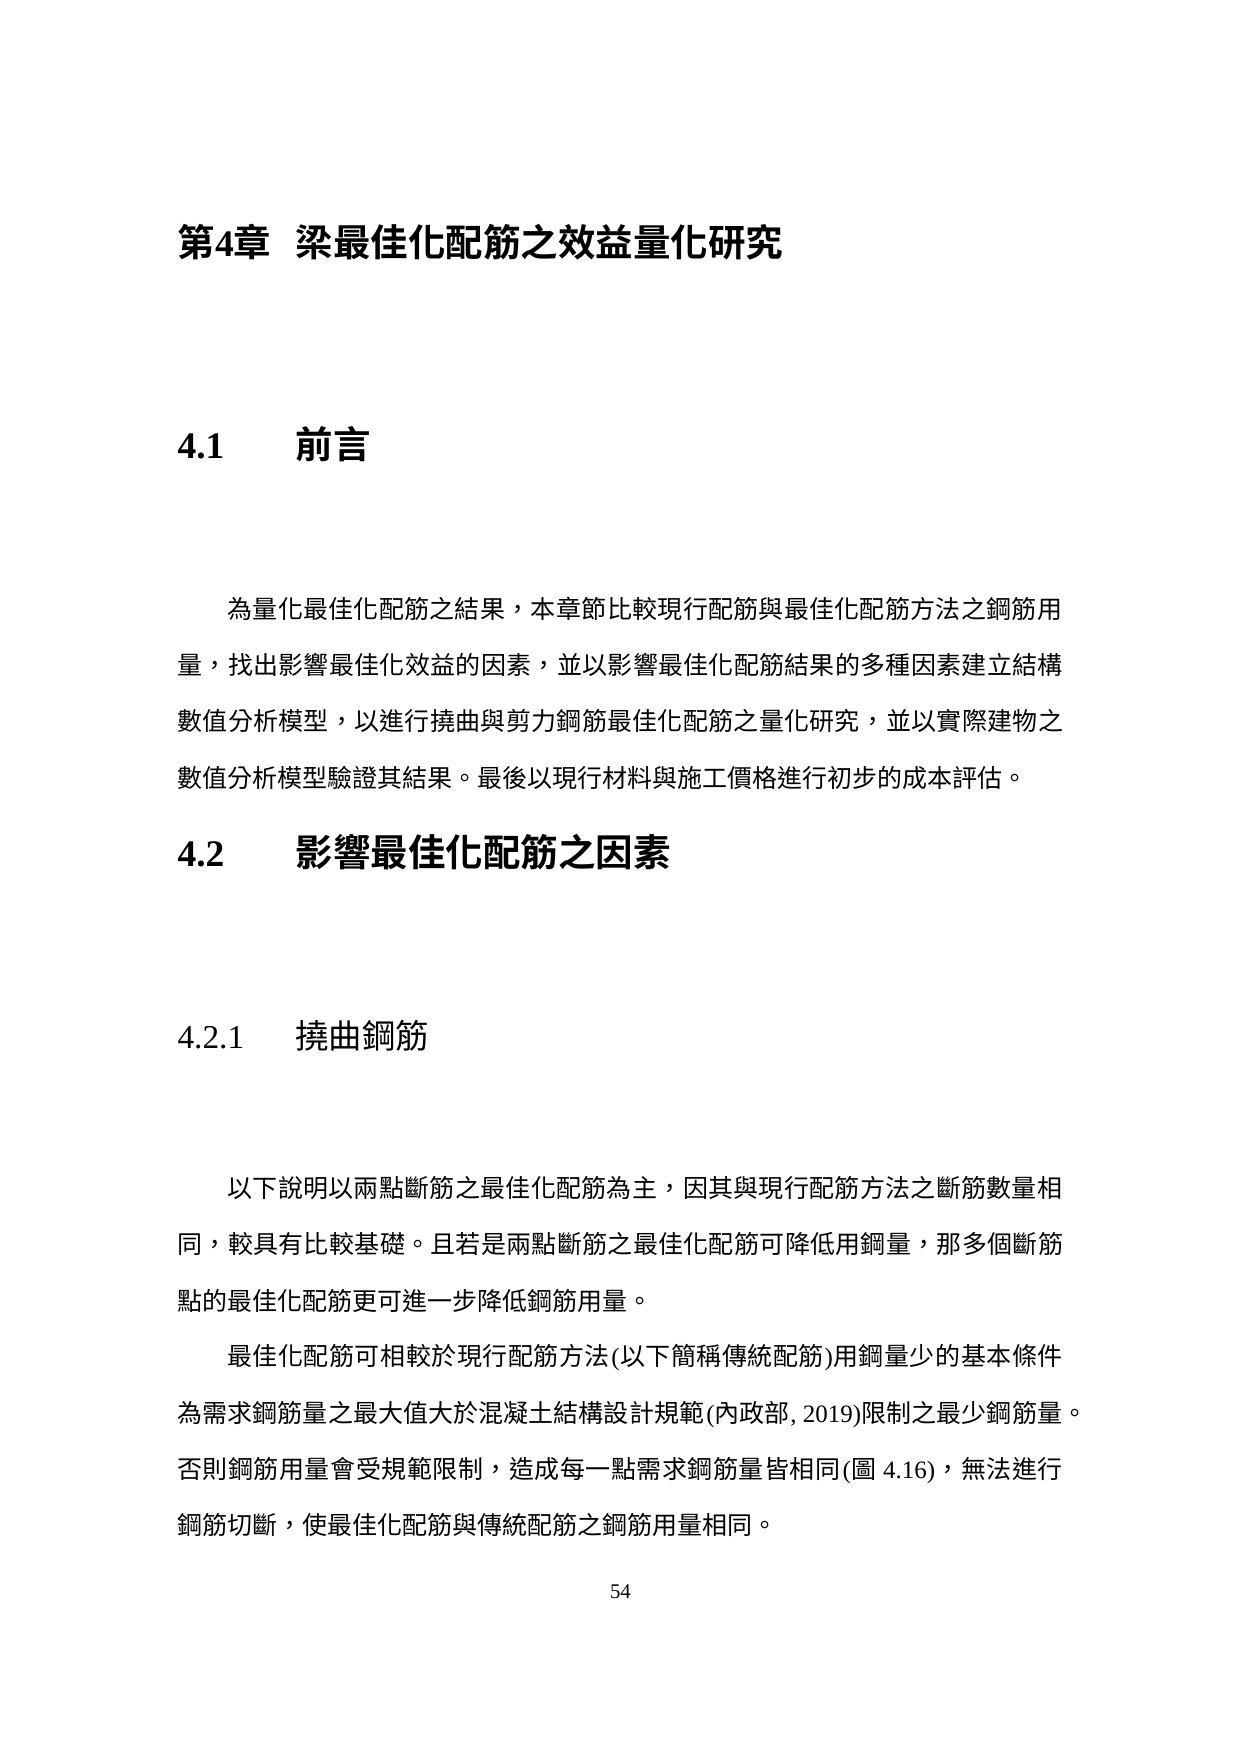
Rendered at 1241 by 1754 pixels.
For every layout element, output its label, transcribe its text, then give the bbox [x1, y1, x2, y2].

text 為量化最佳化配筋之結果，本章節比較現行配筋與最佳化配筋方法之鋼筋用量，找出影響最佳化效益的因素，並以影響最佳化配筋結果的多種因素建立結構數值分析模型，以進行撓曲與剪力鋼筋最佳化配筋之量化研究，並以實際建物之數值分析模型驗證其結果。最後以現行材料與施工價格進行初步的成本評估。 [177, 589, 1063, 795]
subtitle 影響最佳化配筋之因素 [177, 813, 1063, 888]
subtitle 梁最佳化配筋之效益量化研究 [177, 203, 1063, 278]
subtitle 撓曲鋼筋 [177, 997, 1063, 1072]
text 以下說明以兩點斷筋之最佳化配筋為主，因其與現行配筋方法之斷筋數量相同，較具有比較基礎。且若是兩點斷筋之最佳化配筋可降低用鋼量，那多個斷筋點的最佳化配筋更可進一步降低鋼筋用量。 [177, 1168, 1063, 1318]
subtitle 前言 [177, 405, 1063, 480]
